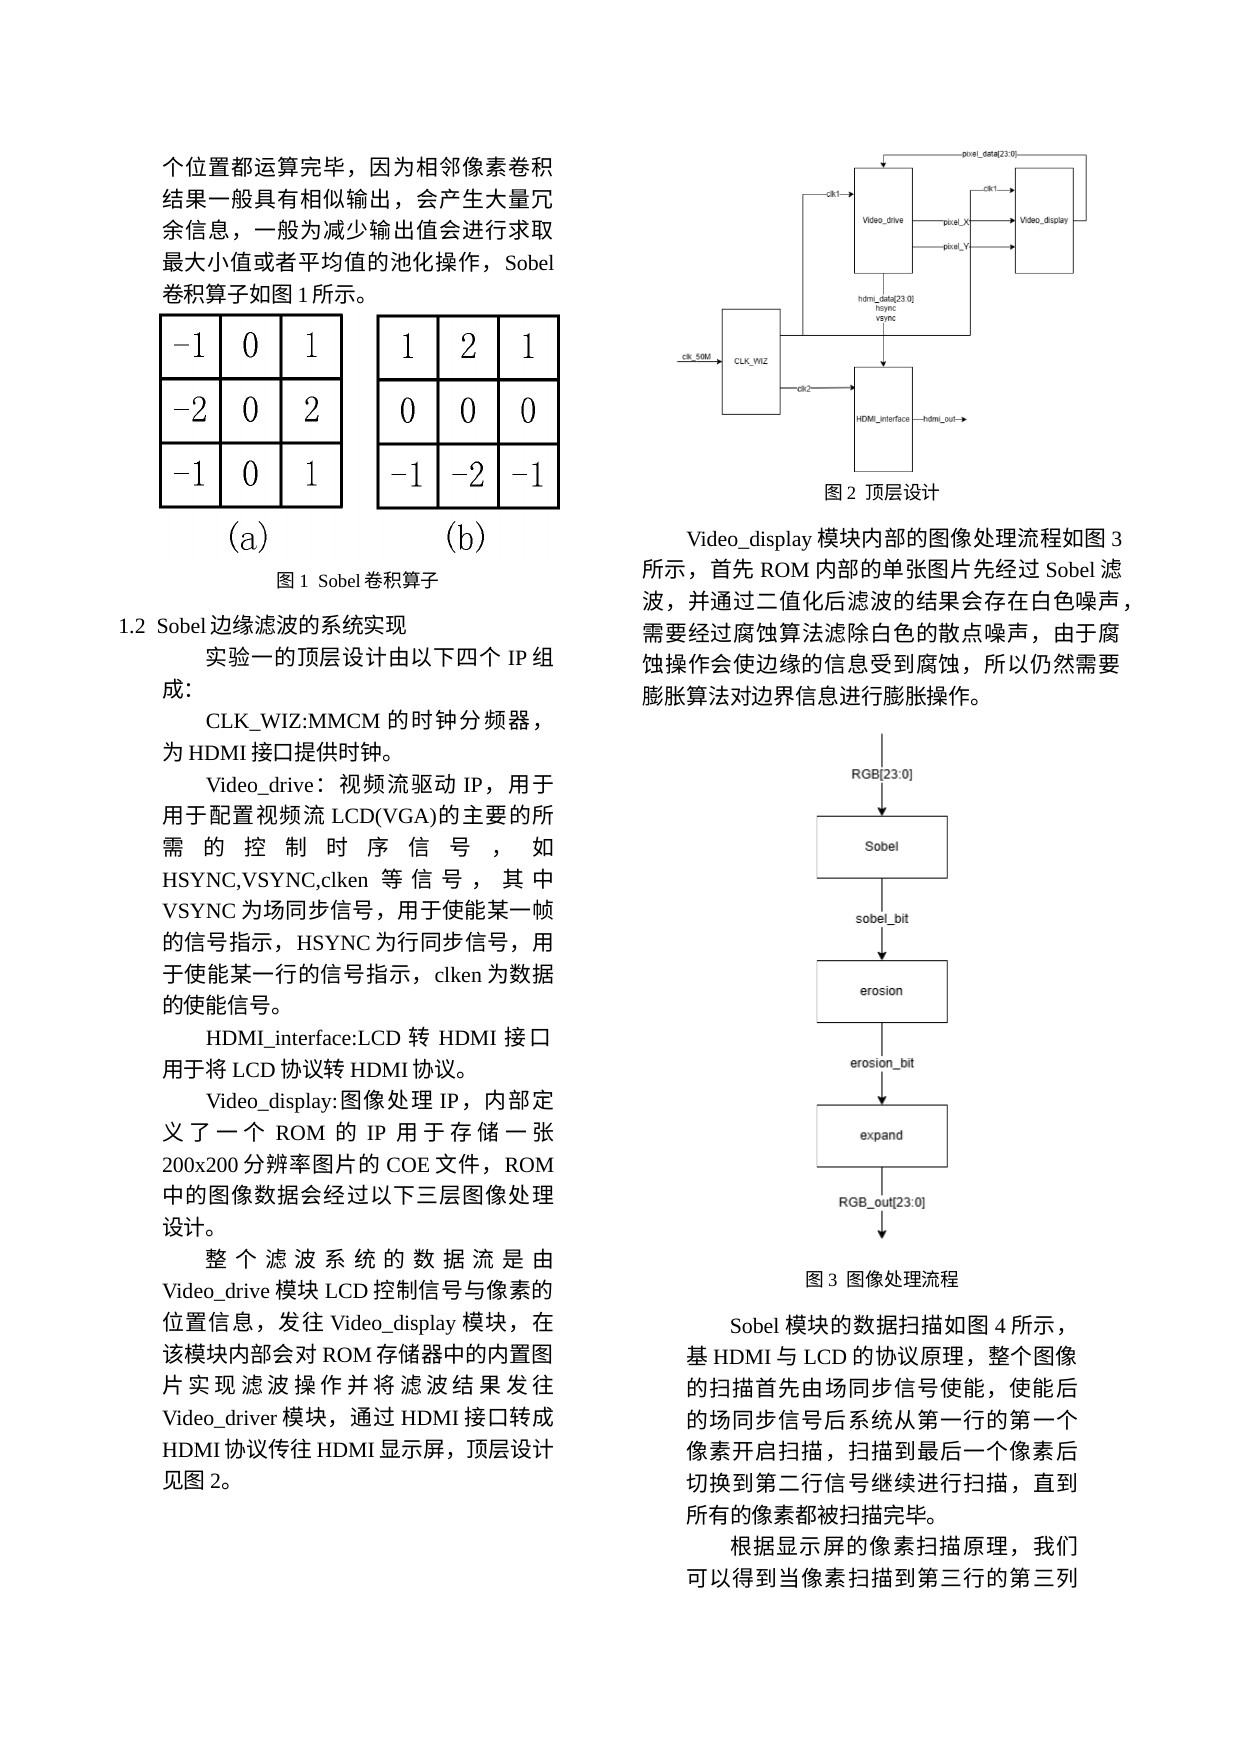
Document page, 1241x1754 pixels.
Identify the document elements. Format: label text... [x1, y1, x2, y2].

text Video_display模块内部的图像处理流程如图3所示，首先ROM内部的单张图片先经过Sobel滤波，并通过二值化后滤波的结果会存在白色噪声，需要经过腐蚀算法滤除白色的散点噪声，由于腐蚀操作会使边缘的信息受到腐蚀，所以仍然需要膨胀算法对边界信息进行膨胀操作。 [642, 521, 1122, 711]
text 图3 图像处理流程 [642, 1265, 1122, 1292]
picture [146, 308, 570, 560]
text 图2 顶层设计 [642, 478, 1122, 505]
text 1.2 Sobel边缘滤波的系统实现 [118, 608, 598, 640]
text HDMI_interface:LCD转HDMI接口，用于将LCD协议转HDMI协议。 [162, 1020, 554, 1083]
text 实验一的顶层设计由以下四个IP组成： [162, 640, 554, 703]
text 整个滤波系统的数据流是由Video_drive模块LCD控制信号与像素的位置信息，发往Video_display模块，在该模块内部会对ROM存储器中的内置图片实现滤波操作并将滤波结果发往Video_driver模块，通过HDMI接口转成HDMI协议传往HDMI显示屏，顶层设计见图2。 [162, 1242, 554, 1495]
text Video_display:图像处理IP，内部定义了一个ROM的IP用于存储一张200x200分辨率图片的COE文件，ROM中的图像数据会经过以下三层图像处理设计。 [162, 1083, 554, 1242]
text 根据显示屏的像素扫描原理，我们可以得到当像素扫描到第三行的第三列时才可以进行卷积操作，因为这时我们才能获得3X3卷积所需的所有像素信息，9个像素分别来自line1(寄存前前一行的像素)，line2(寄存前一行的像素)，p0(寄存前前一个数据)，p1(寄存前一个数据)和当前像素数据。 [686, 1529, 1078, 1593]
text Video_drive：视频流驱动IP，用于用于配置视频流LCD(VGA)的主要的所需的控制时序信号，如HSYNC,VSYNC,clken等信号，其中VSYNC为场同步信号，用于使能某一帧的信号指示，HSYNC为行同步信号，用于使能某一行的信号指示，clken为数据的使能信号。 [162, 767, 554, 1020]
text Sobel模块的数据扫描如图4所示，基HDMI与LCD的协议原理，整个图像的扫描首先由场同步信号使能，使能后的场同步信号后系统从第一行的第一个像素开启扫描，扫描到最后一个像素后切换到第二行信号继续进行扫描，直到所有的像素都被扫描完毕。 [686, 1308, 1078, 1529]
picture [816, 726, 948, 1249]
text 图1 Sobel卷积算子 [118, 566, 598, 593]
text CLK_WIZ:MMCM的时钟分频器，为HDMI接口提供时钟。 [162, 703, 554, 767]
picture [672, 150, 1092, 472]
